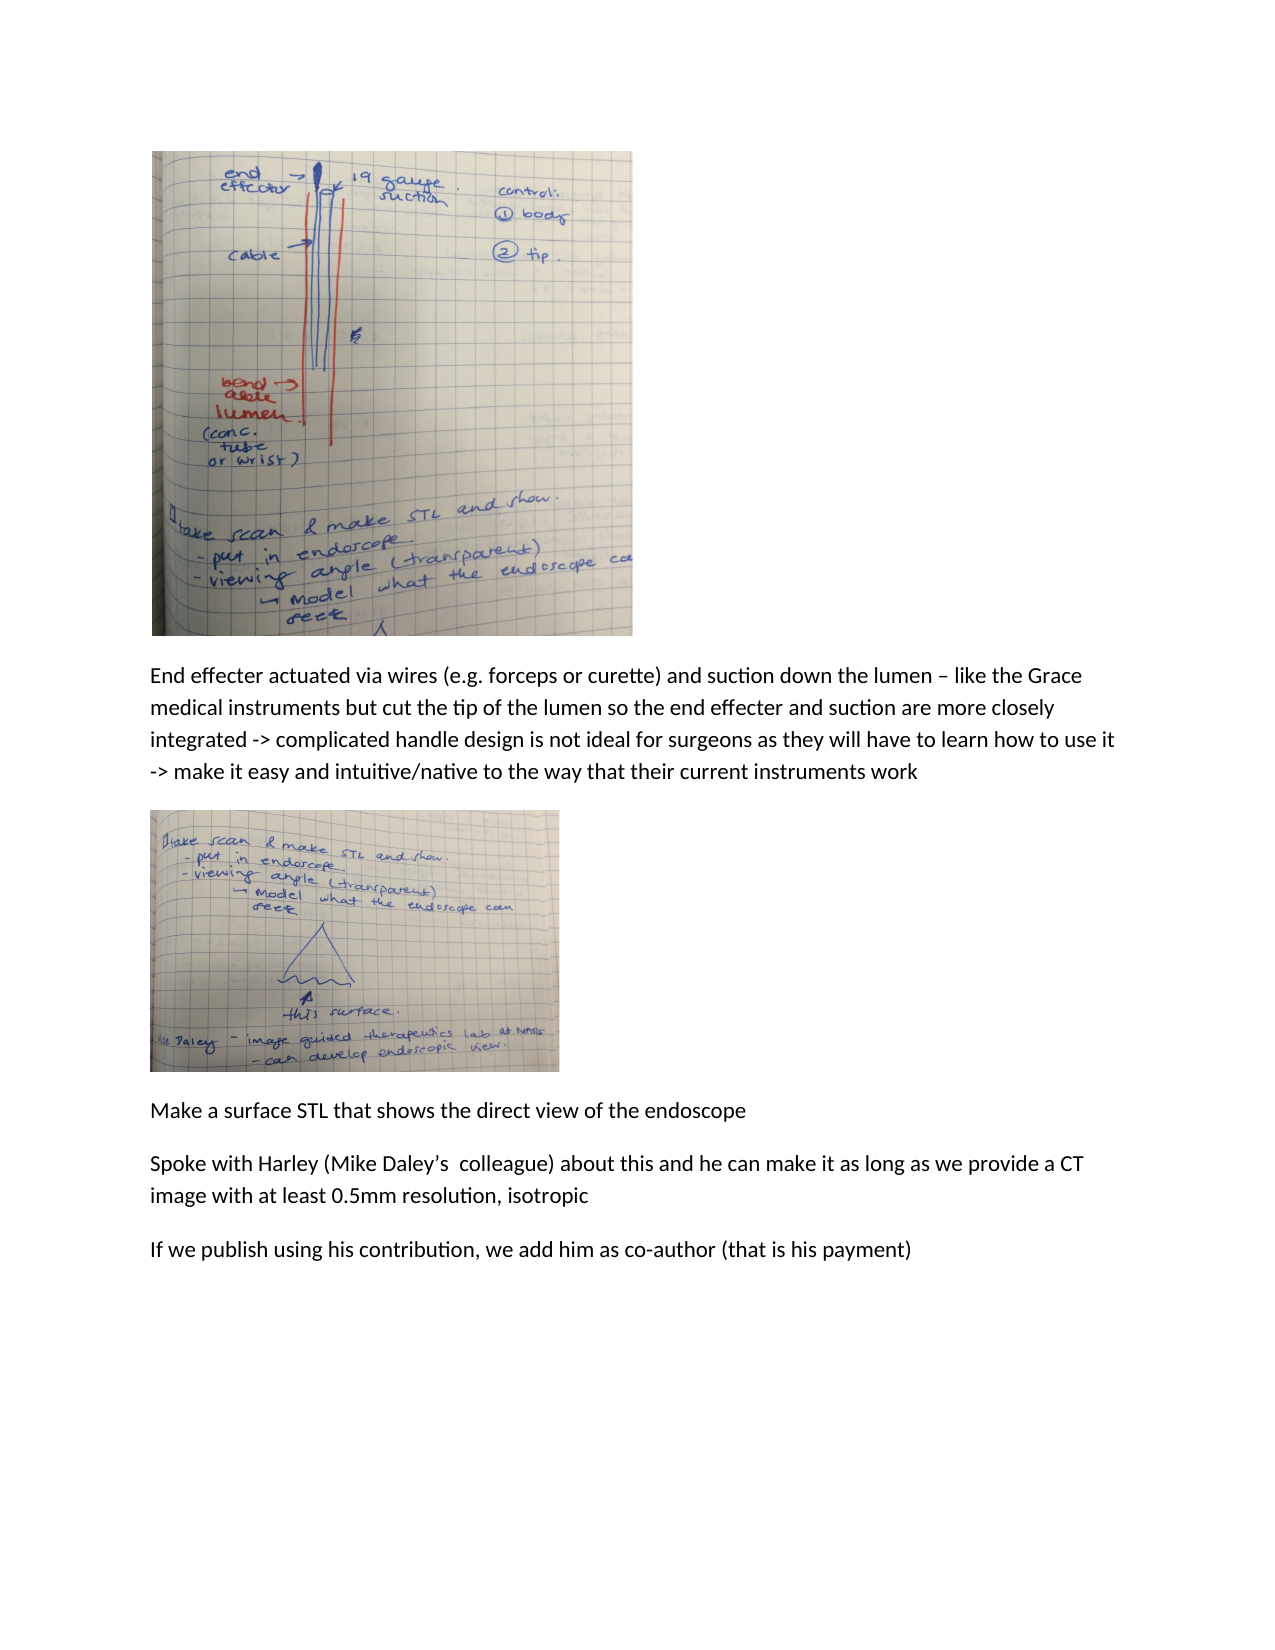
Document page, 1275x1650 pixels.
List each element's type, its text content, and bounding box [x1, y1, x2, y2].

text End effecter actuated via wires (e.g. forceps or curette) and suction down the lumen – like the Grace medical instruments but cut the tip of the lumen so the end effecter and suction are more closely integrated -> complicated handle design is not ideal for surgeons as they will have to learn how to use it -> make it easy and intuitive/native to the way that their current instruments work [150, 661, 1125, 786]
text Spoke with Harley (Mike Daley’s colleague) about this and he can make it as long as we provide a CT image with at least 0.5mm resolution, isotropic [150, 1149, 1125, 1210]
text If we publish using his contribution, we add him as co-author (that is his payment) [150, 1235, 1125, 1263]
picture [150, 810, 560, 1072]
picture [152, 151, 632, 636]
text Make a surface STL that shows the direct view of the endoscope [150, 1096, 1125, 1124]
